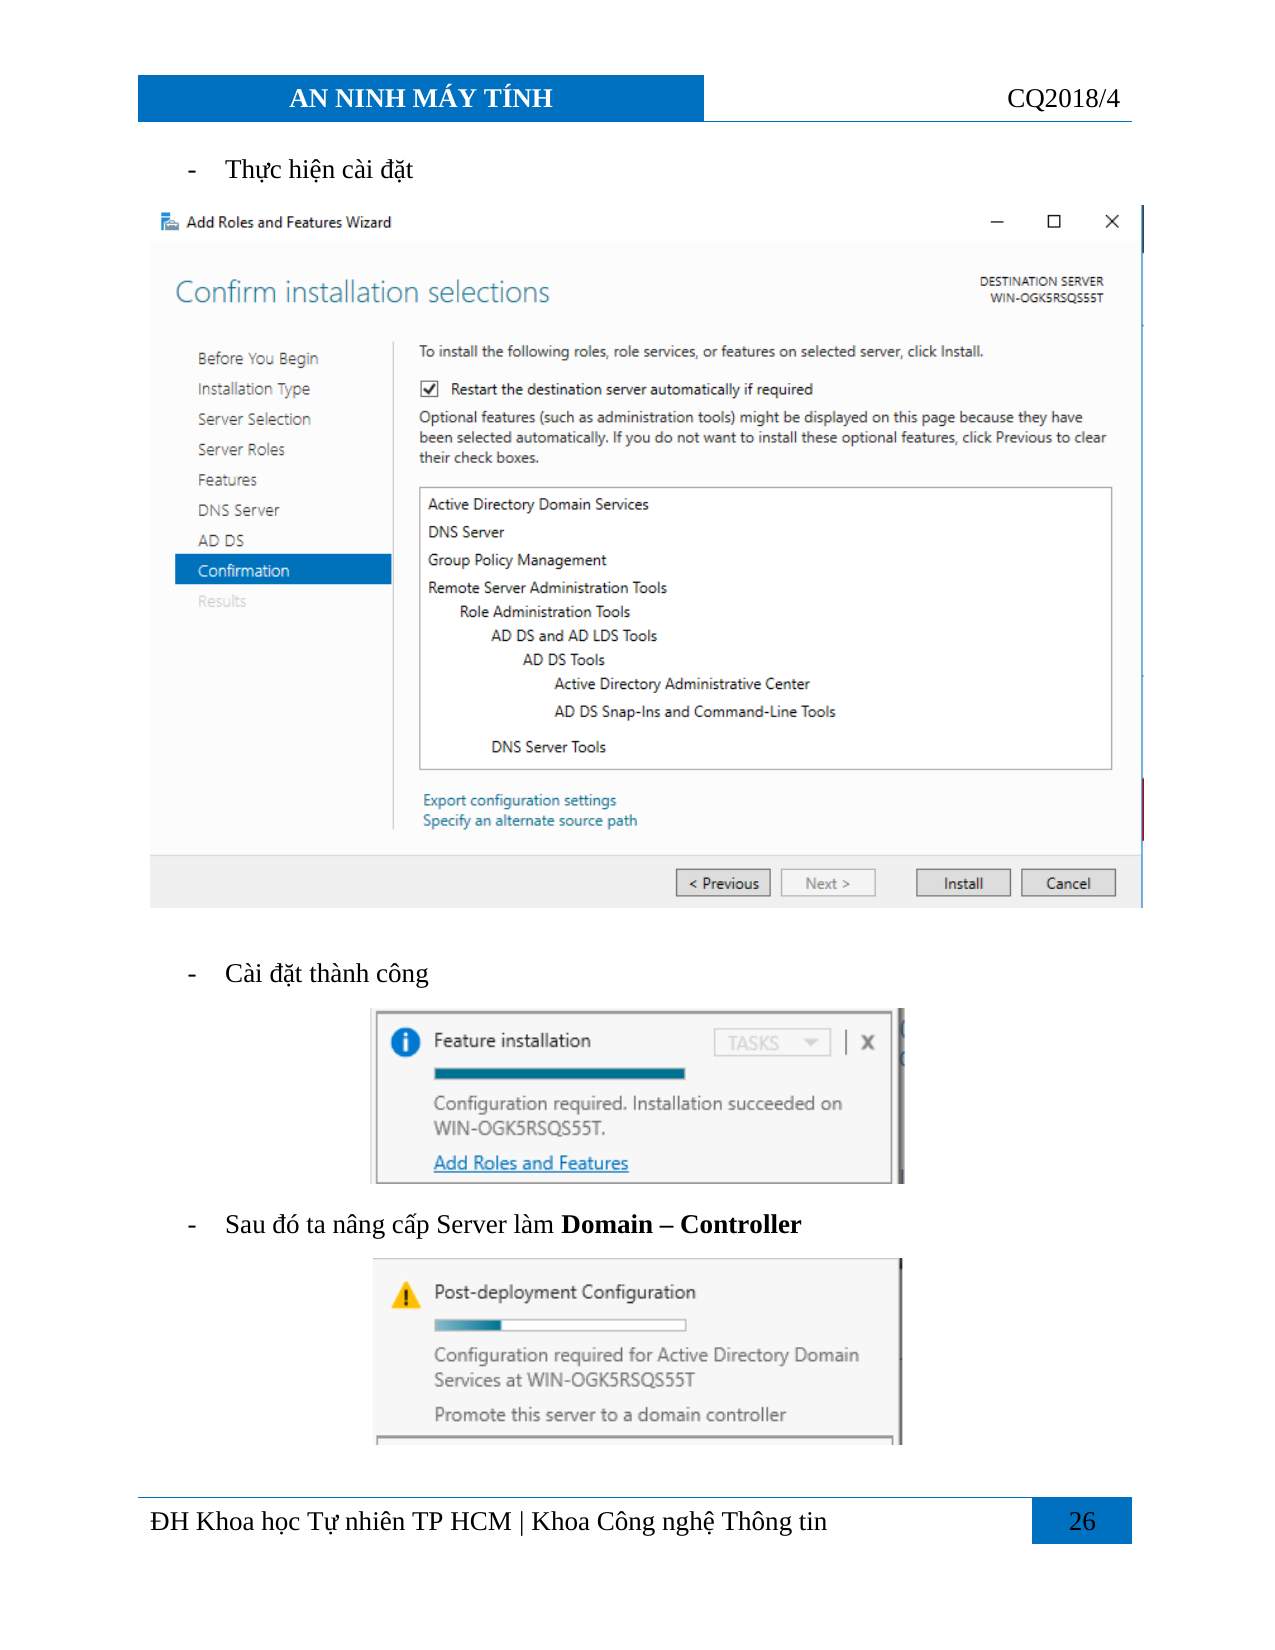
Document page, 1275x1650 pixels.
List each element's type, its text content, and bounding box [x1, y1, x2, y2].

list Thực hiện cài đặt [187, 153, 1144, 184]
list Cài đặt thành công [187, 957, 1144, 988]
list Sau đó ta nâng cấp Server làm Domain – Controller [187, 1208, 1144, 1239]
picture [372, 1258, 903, 1445]
picture [370, 1008, 905, 1184]
picture [150, 205, 1144, 908]
